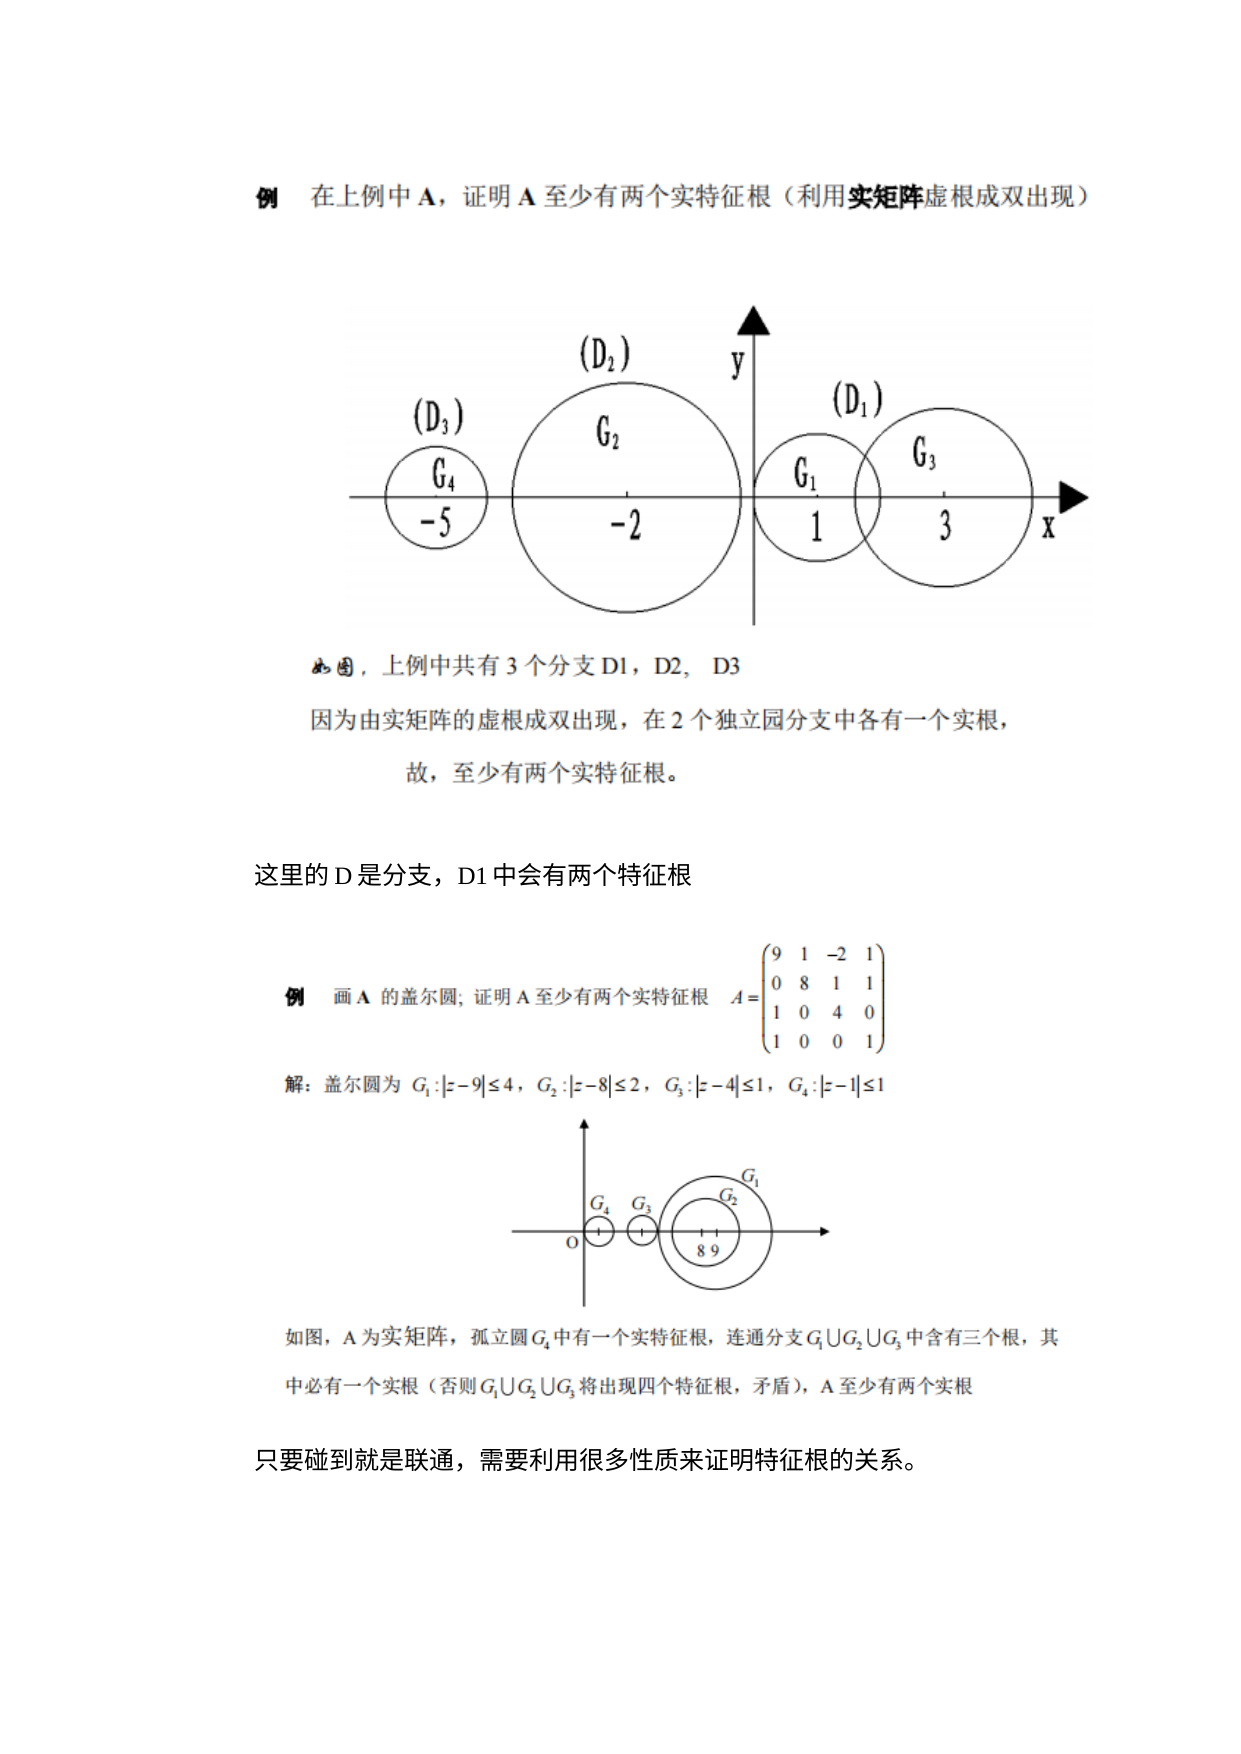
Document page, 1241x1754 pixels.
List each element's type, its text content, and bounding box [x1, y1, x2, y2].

picture [254, 923, 1119, 1411]
picture [254, 273, 1119, 796]
text 这里的D是分支，D1中会有两个特征根 [187, 841, 1053, 906]
picture [254, 162, 1114, 234]
text 只要碰到就是联通，需要利用很多性质来证明特征根的关系。 [187, 1426, 1053, 1491]
